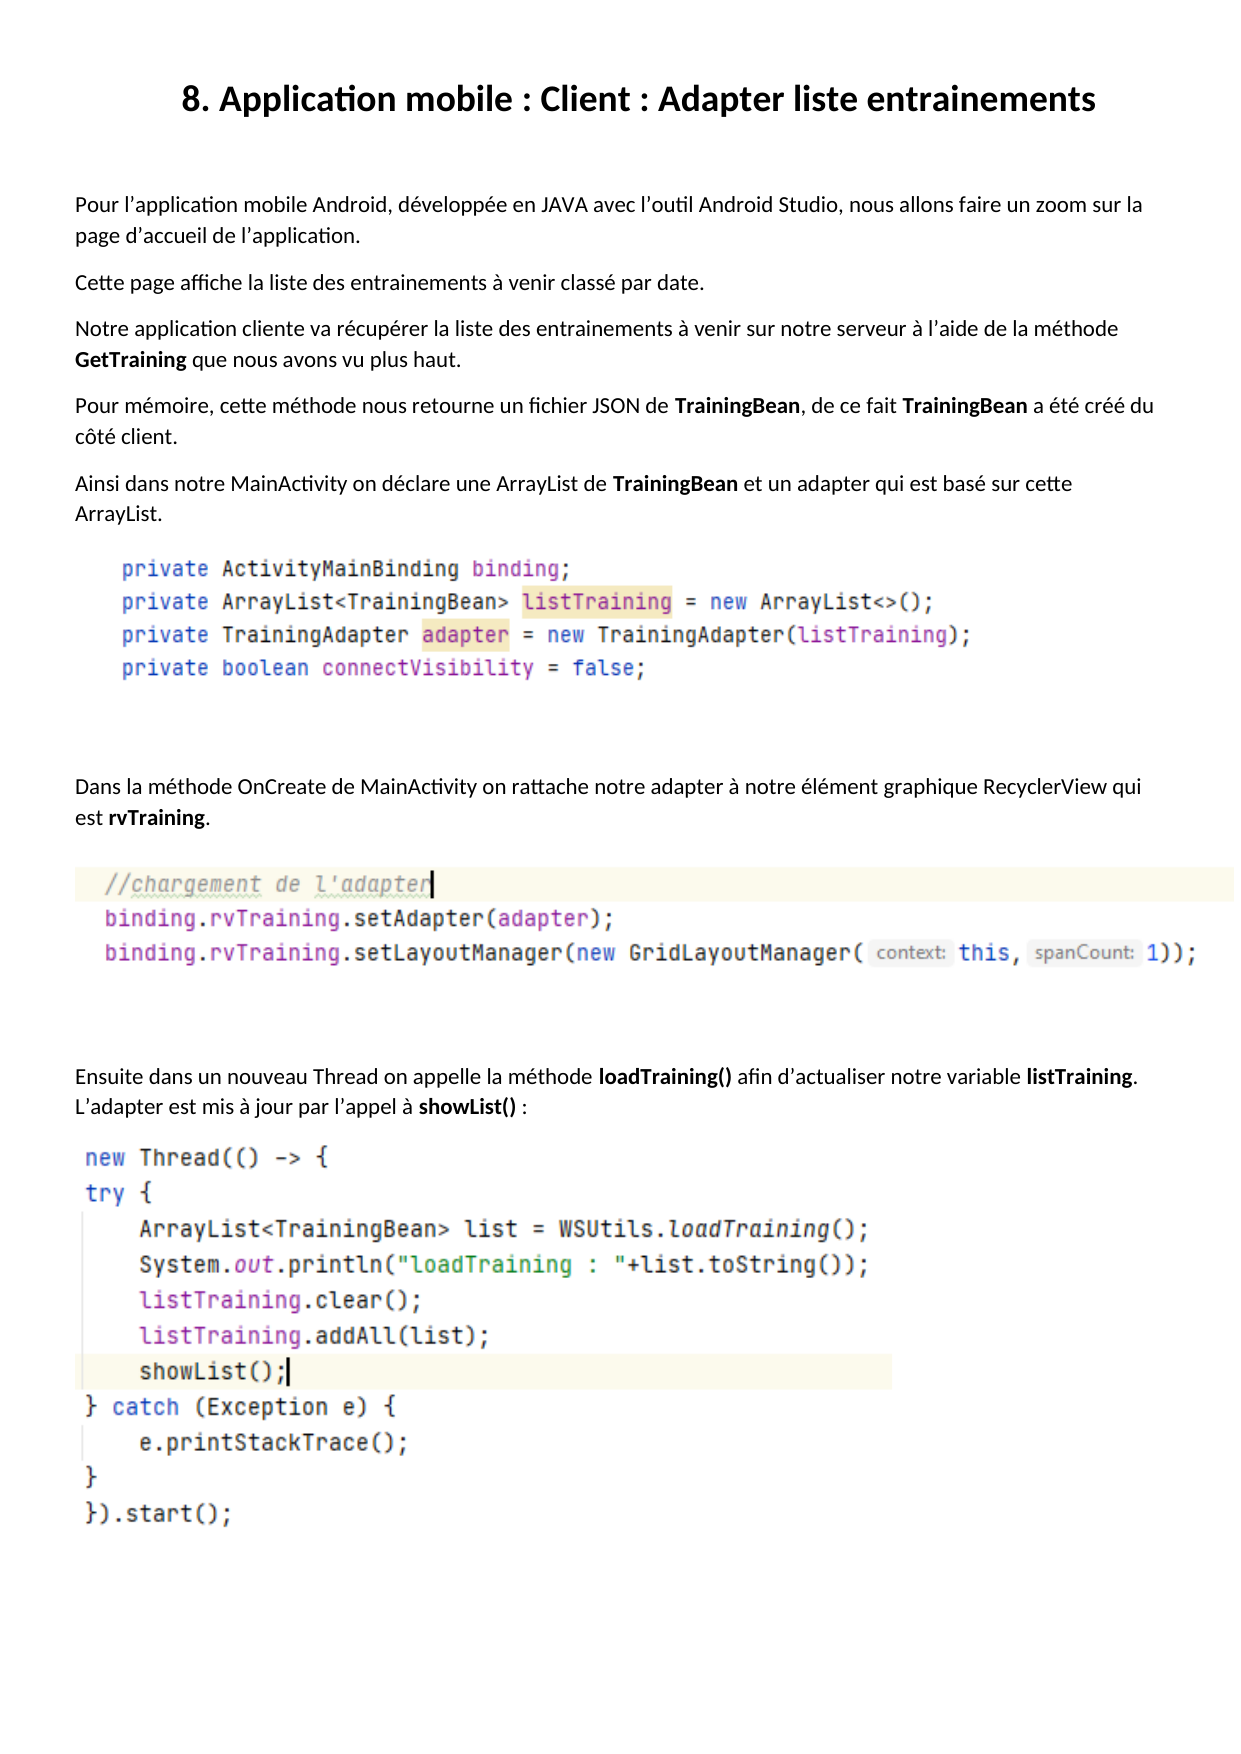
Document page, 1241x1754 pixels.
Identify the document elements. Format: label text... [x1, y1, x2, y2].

text Notre application cliente va récupérer la liste des entrainements à venir sur notre serveur à l’aide de la méthode GetTraining que nous avons vu plus haut. [75, 314, 1165, 373]
text Pour l’application mobile Android, développée en JAVA avec l’outil Android Studio, nous allons faire un zoom sur la page d’accueil de l’application. [75, 191, 1165, 249]
list Application mobile : Client : Adapter liste entrainements [112, 75, 1165, 121]
picture [75, 849, 1234, 997]
picture [75, 1139, 893, 1556]
text Dans la méthode OnCreate de MainActivity on rattache notre adapter à notre élément graphique RecyclerView qui est rvTraining. [75, 772, 1165, 831]
text Pour mémoire, cette méthode nous retourne un fichier JSON de TrainingBean, de ce fait TrainingBean a été créé du côté client. [75, 392, 1165, 450]
text Ainsi dans notre MainActivity on déclare une ArrayList de TrainingBean et un adapter qui est basé sur cette ArrayList. [75, 469, 1165, 527]
text Ensuite dans un nouveau Thread on appelle la méthode loadTraining() afin d’actualiser notre variable listTraining. L’adapter est mis à jour par l’appel à showList() : [75, 1062, 1165, 1120]
picture [75, 545, 1012, 707]
text Cette page affiche la liste des entrainements à venir classé par date. [75, 268, 1165, 296]
